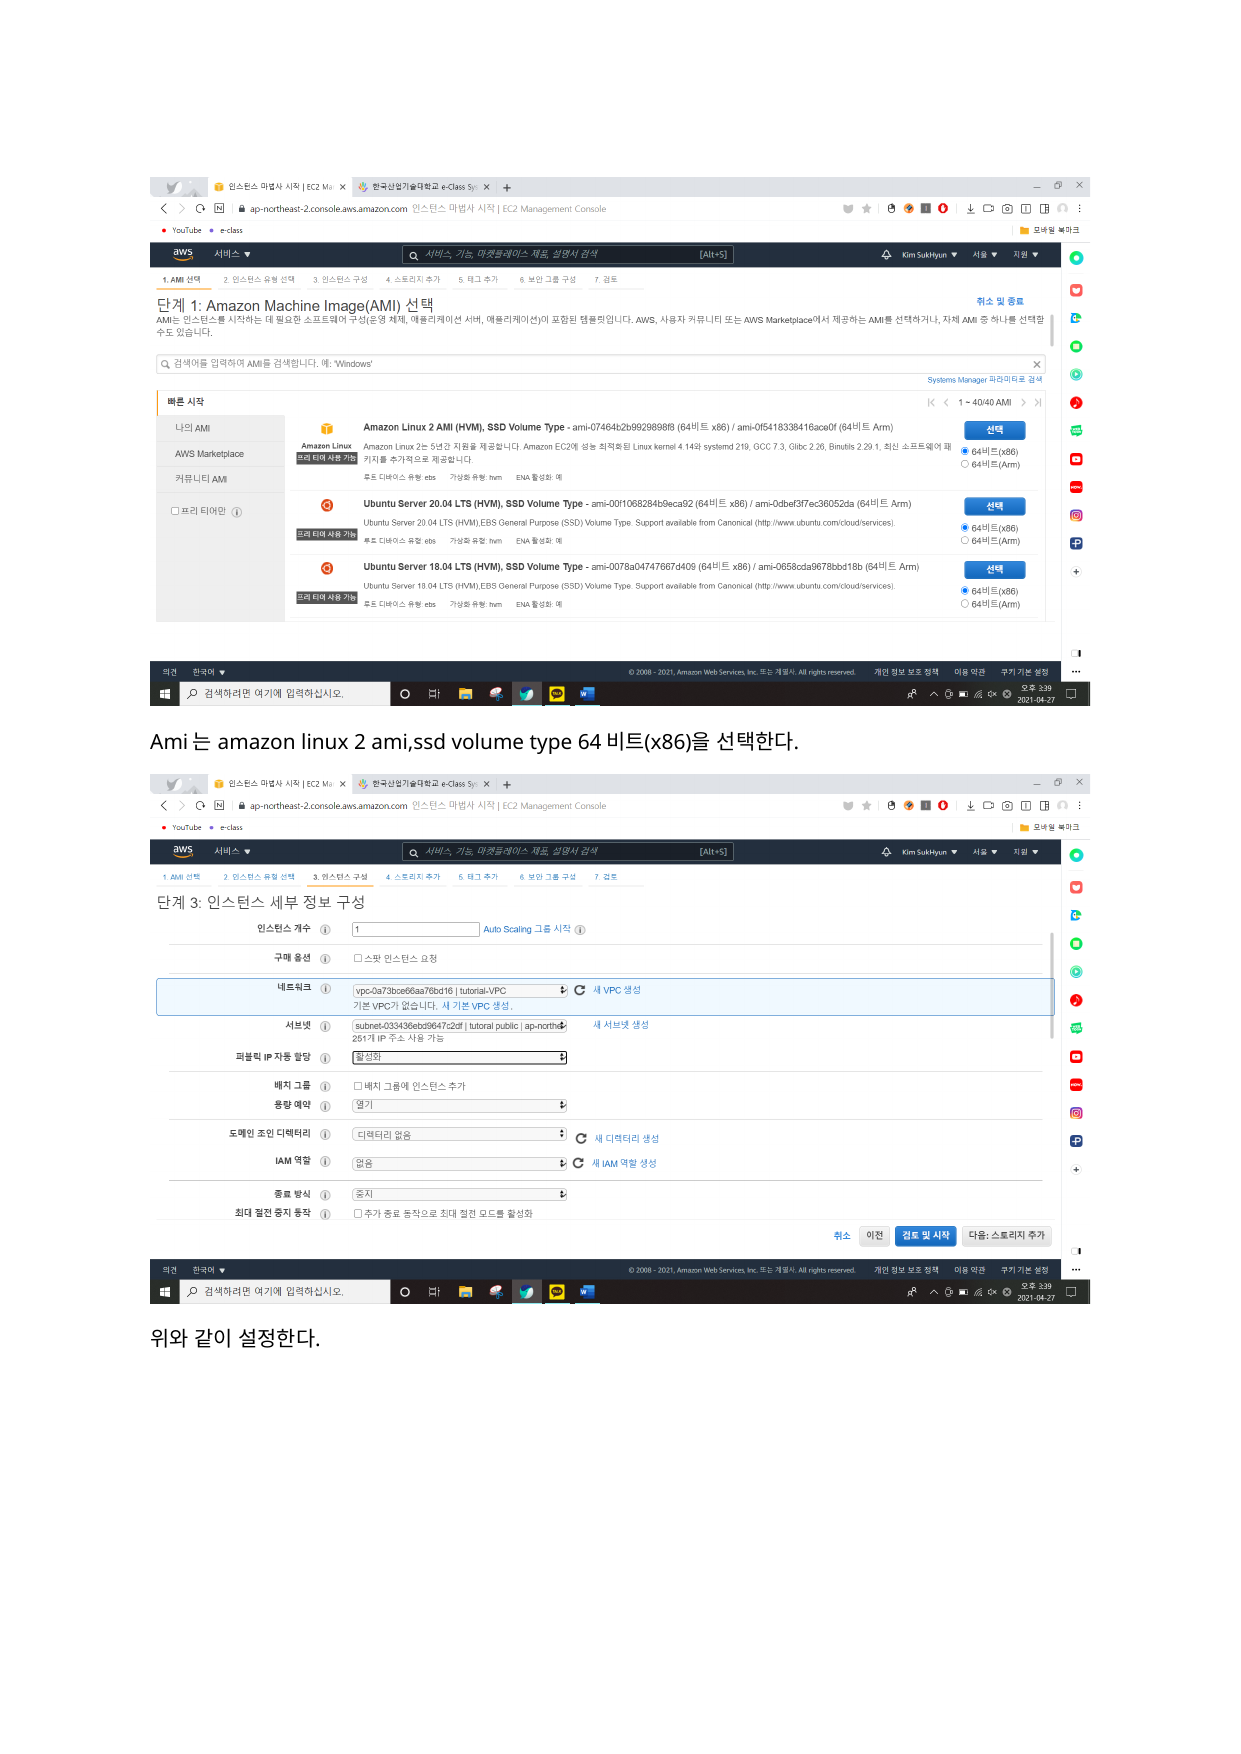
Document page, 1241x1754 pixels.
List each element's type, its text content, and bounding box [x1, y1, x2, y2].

picture [150, 177, 1091, 706]
text Ami는 amazon linux 2 ami,ssd volume type 64비트(x86)을 선택한다. [150, 725, 1090, 755]
picture [150, 774, 1091, 1304]
text 위와 같이 설정한다. [150, 1322, 1090, 1352]
